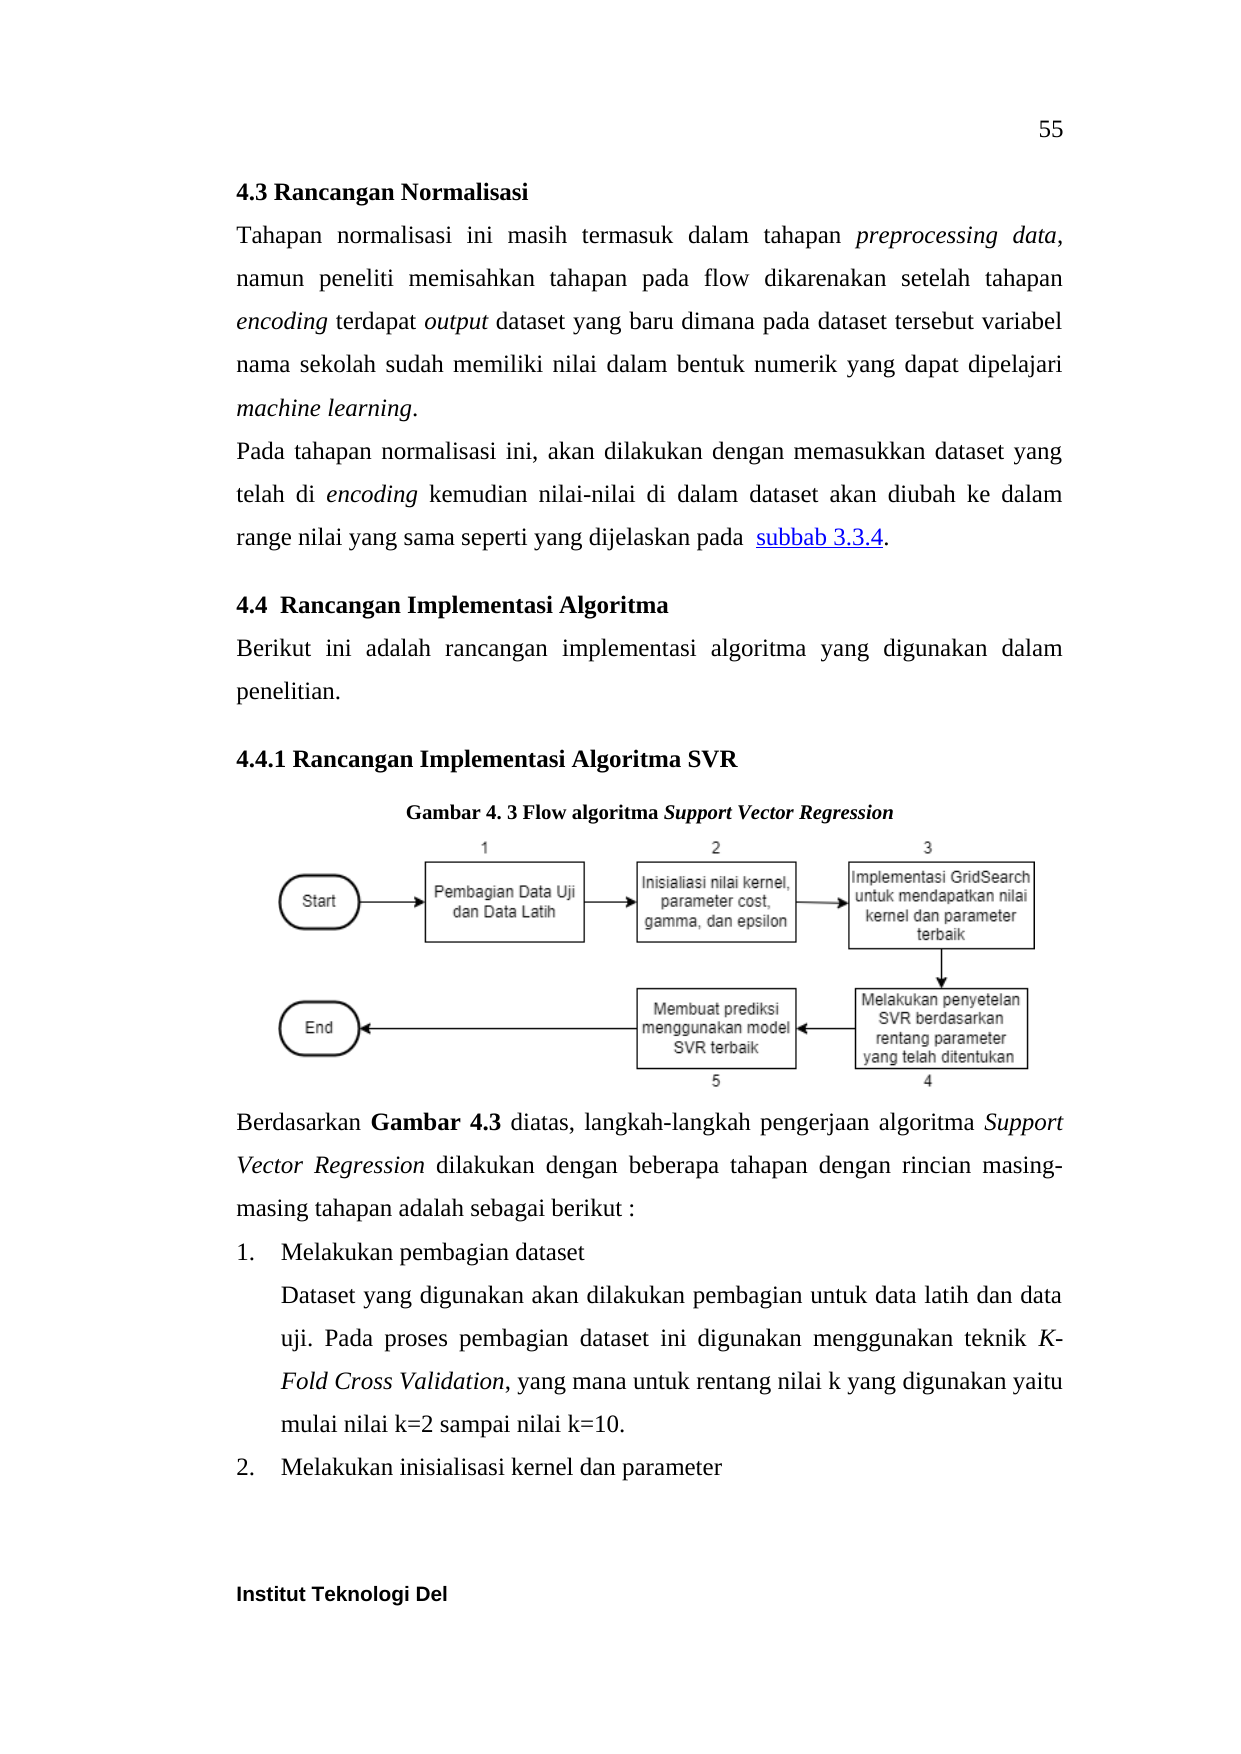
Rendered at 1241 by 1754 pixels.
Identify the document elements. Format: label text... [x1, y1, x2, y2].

subtitle Rancangan Normalisasi [236, 177, 1063, 206]
list Dataset yang digunakan akan dilakukan pembagian untuk data latih dan data uji. Pada proses pembagian dataset ini digunakan menggunakan teknik K-Fold Cross Validation, yang mana untuk rentang nilai k yang digunakan yaitu mulai nilai k=2 sampai nilai k=10. [281, 1280, 1063, 1438]
list Melakukan inisialisasi kernel dan parameter [236, 1452, 1063, 1481]
subtitle 4.4 Rancangan Implementasi Algoritma [236, 590, 1063, 619]
text Gambar 4. 3 Flow algoritma Support Vector Regression [236, 800, 1063, 824]
picture [278, 835, 1035, 1096]
text Pada tahapan normalisasi ini, akan dilakukan dengan memasukkan dataset yang telah di encoding kemudian nilai-nilai di dalam dataset akan diubah ke dalam range nilai yang sama seperti yang dijelaskan pada subbab 3.3.4. [236, 436, 1063, 551]
text Tahapan normalisasi ini masih termasuk dalam tahapan preprocessing data, namun peneliti memisahkan tahapan pada flow dikarenakan setelah tahapan encoding terdapat output dataset yang baru dimana pada dataset tersebut variabel nama sekolah sudah memiliki nilai dalam bentuk numerik yang dapat dipelajari machine learning. [236, 220, 1063, 421]
list Melakukan pembagian dataset [236, 1237, 1063, 1265]
text Berikut ini adalah rancangan implementasi algoritma yang digunakan dalam penelitian. [236, 633, 1063, 705]
subtitle 4.4.1 Rancangan Implementasi Algoritma SVR [236, 744, 1063, 773]
